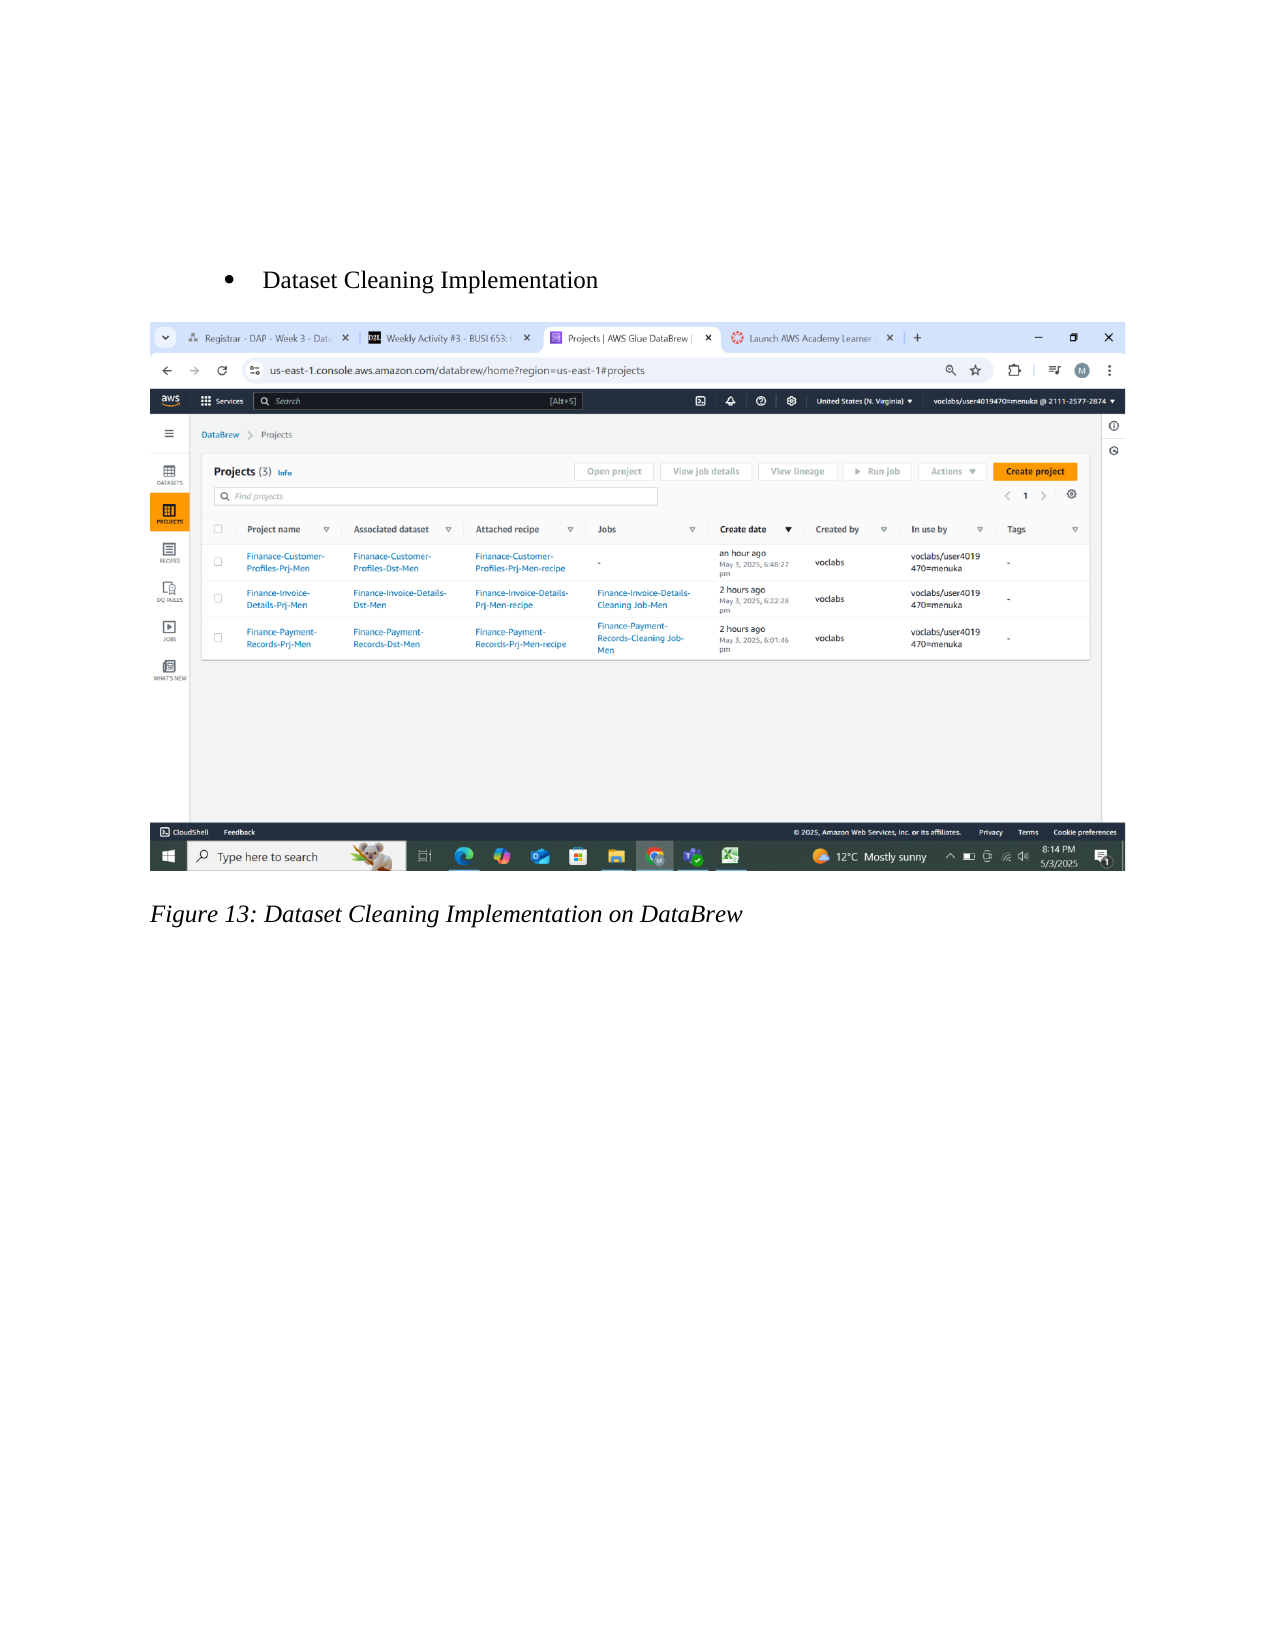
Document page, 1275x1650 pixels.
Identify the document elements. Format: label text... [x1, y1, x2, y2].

list Dataset Cleaning Implementation [225, 265, 1125, 294]
text Figure 13: Dataset Cleaning Implementation on DataBrew [150, 899, 1125, 928]
picture [150, 322, 1125, 871]
